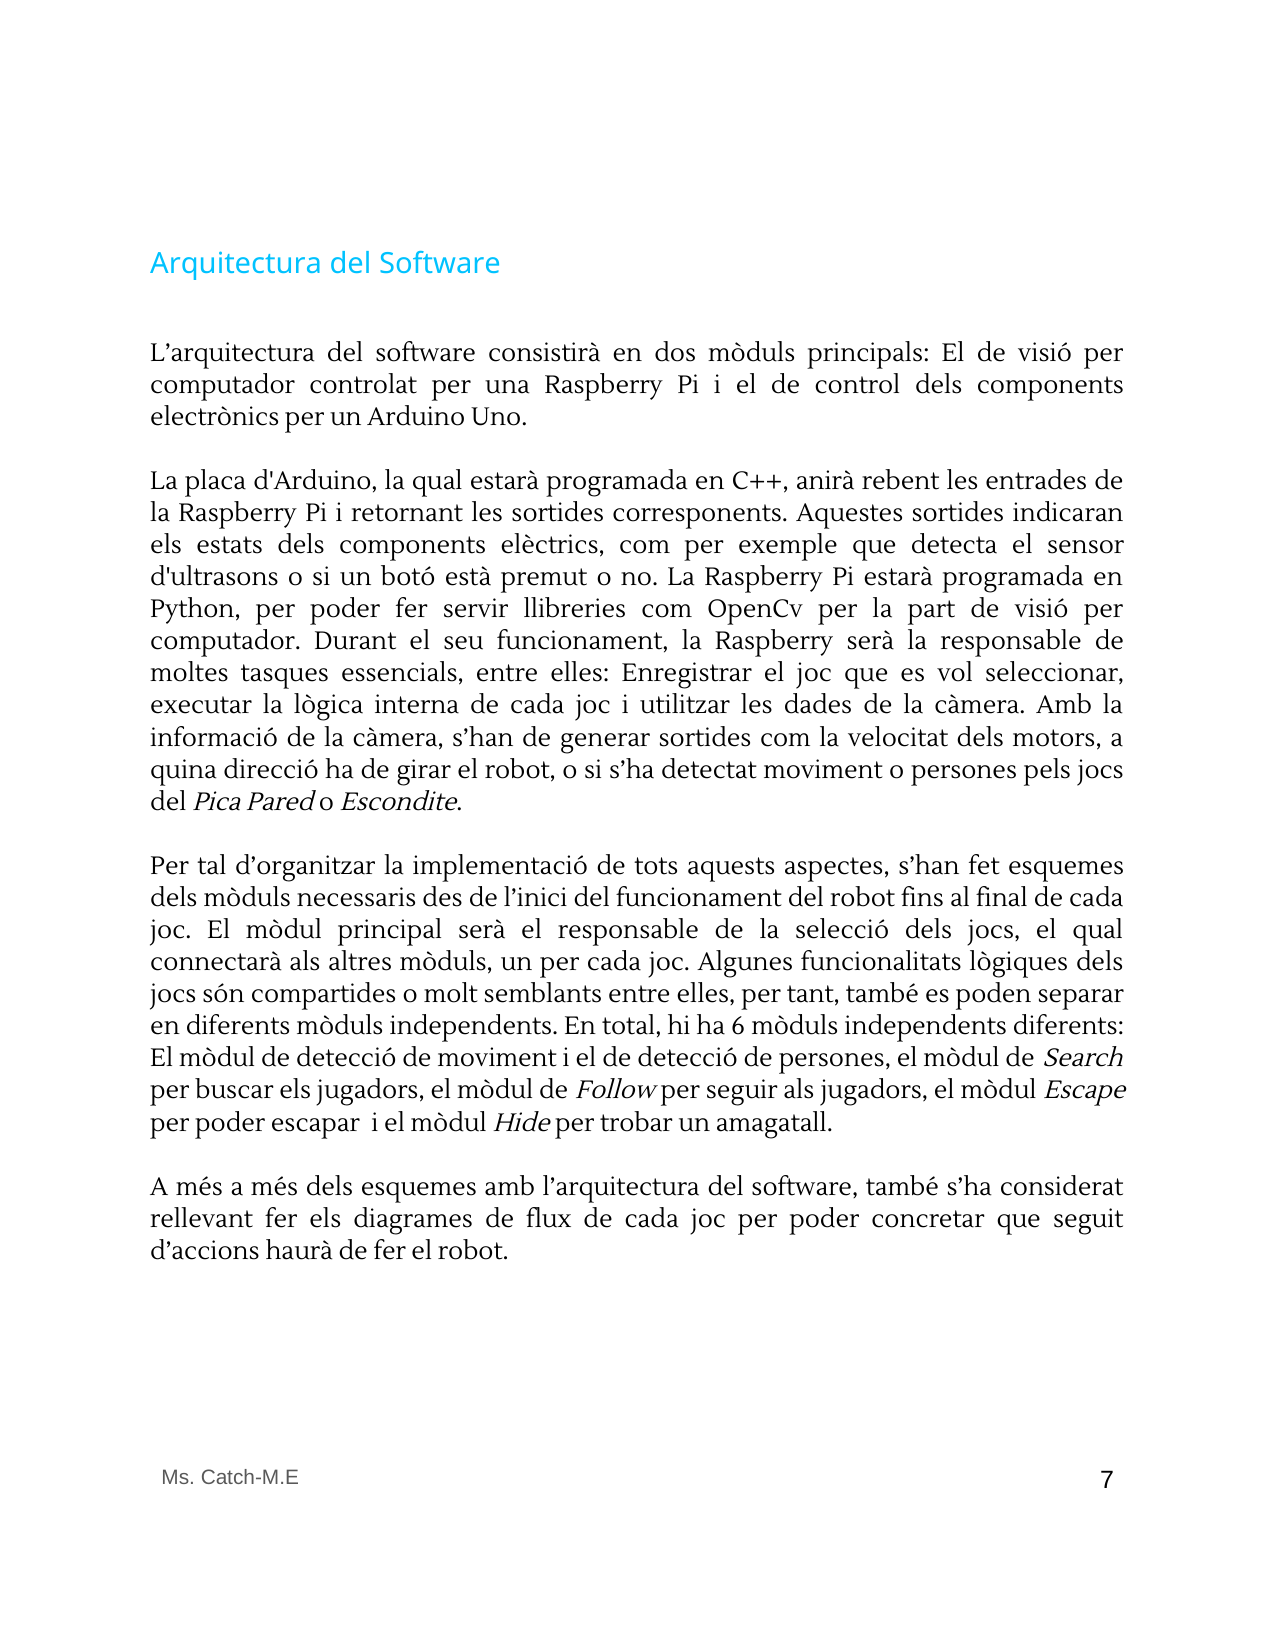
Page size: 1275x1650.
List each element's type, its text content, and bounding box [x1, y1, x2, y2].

subtitle Arquitectura del Software [150, 242, 1125, 282]
text La placa d'Arduino, la qual estarà programada en C++, anirà rebent les entrades de la Raspberry Pi i retornant les sortides corresponents. Aquestes sortides indicaran els estats dels components elèctrics, com per exemple que detecta el sensor d'ultrasons o si un botó està premut o no. La Raspberry Pi estarà programada en Python, per poder fer servir llibreries com OpenCv per la part de visió per computador. Durant el seu funcionament, la Raspberry serà la responsable de moltes tasques essencials, entre elles: Enregistrar el joc que es vol seleccionar, executar la lògica interna de cada joc i utilitzar les dades de la càmera. Amb la informació de la càmera, s’han de generar sortides com la velocitat dels motors, a quina direcció ha de girar el robot, o si s’ha detectat moviment o persones pels jocs del Pica Pared o Escondite. [150, 465, 1125, 818]
text L’arquitectura del software consistirà en dos mòduls principals: El de visió per computador controlat per una Raspberry Pi i el de control dels components electrònics per un Arduino Uno. [150, 337, 1125, 433]
text Per tal d’organitzar la implementació de tots aquests aspectes, s’han fet esquemes dels mòduls necessaris des de l’inici del funcionament del robot fins al final de cada joc. El mòdul principal serà el responsable de la selecció dels jocs, el qual connectarà als altres mòduls, un per cada joc. Algunes funcionalitats lògiques dels jocs són compartides o molt semblants entre elles, per tant, també es poden separar en diferents mòduls independents. En total, hi ha 6 mòduls independents diferents: El mòdul de detecció de moviment i el de detecció de persones, el mòdul de Search per buscar els jugadors, el mòdul de Follow per seguir als jugadors, el mòdul Escape per poder escapar i el mòdul Hide per trobar un amagatall. [150, 850, 1125, 1139]
text A més a més dels esquemes amb l’arquitectura del software, també s’ha considerat rellevant fer els diagrames de flux de cada joc per poder concretar que seguit d’accions haurà de fer el robot. [150, 1171, 1125, 1267]
